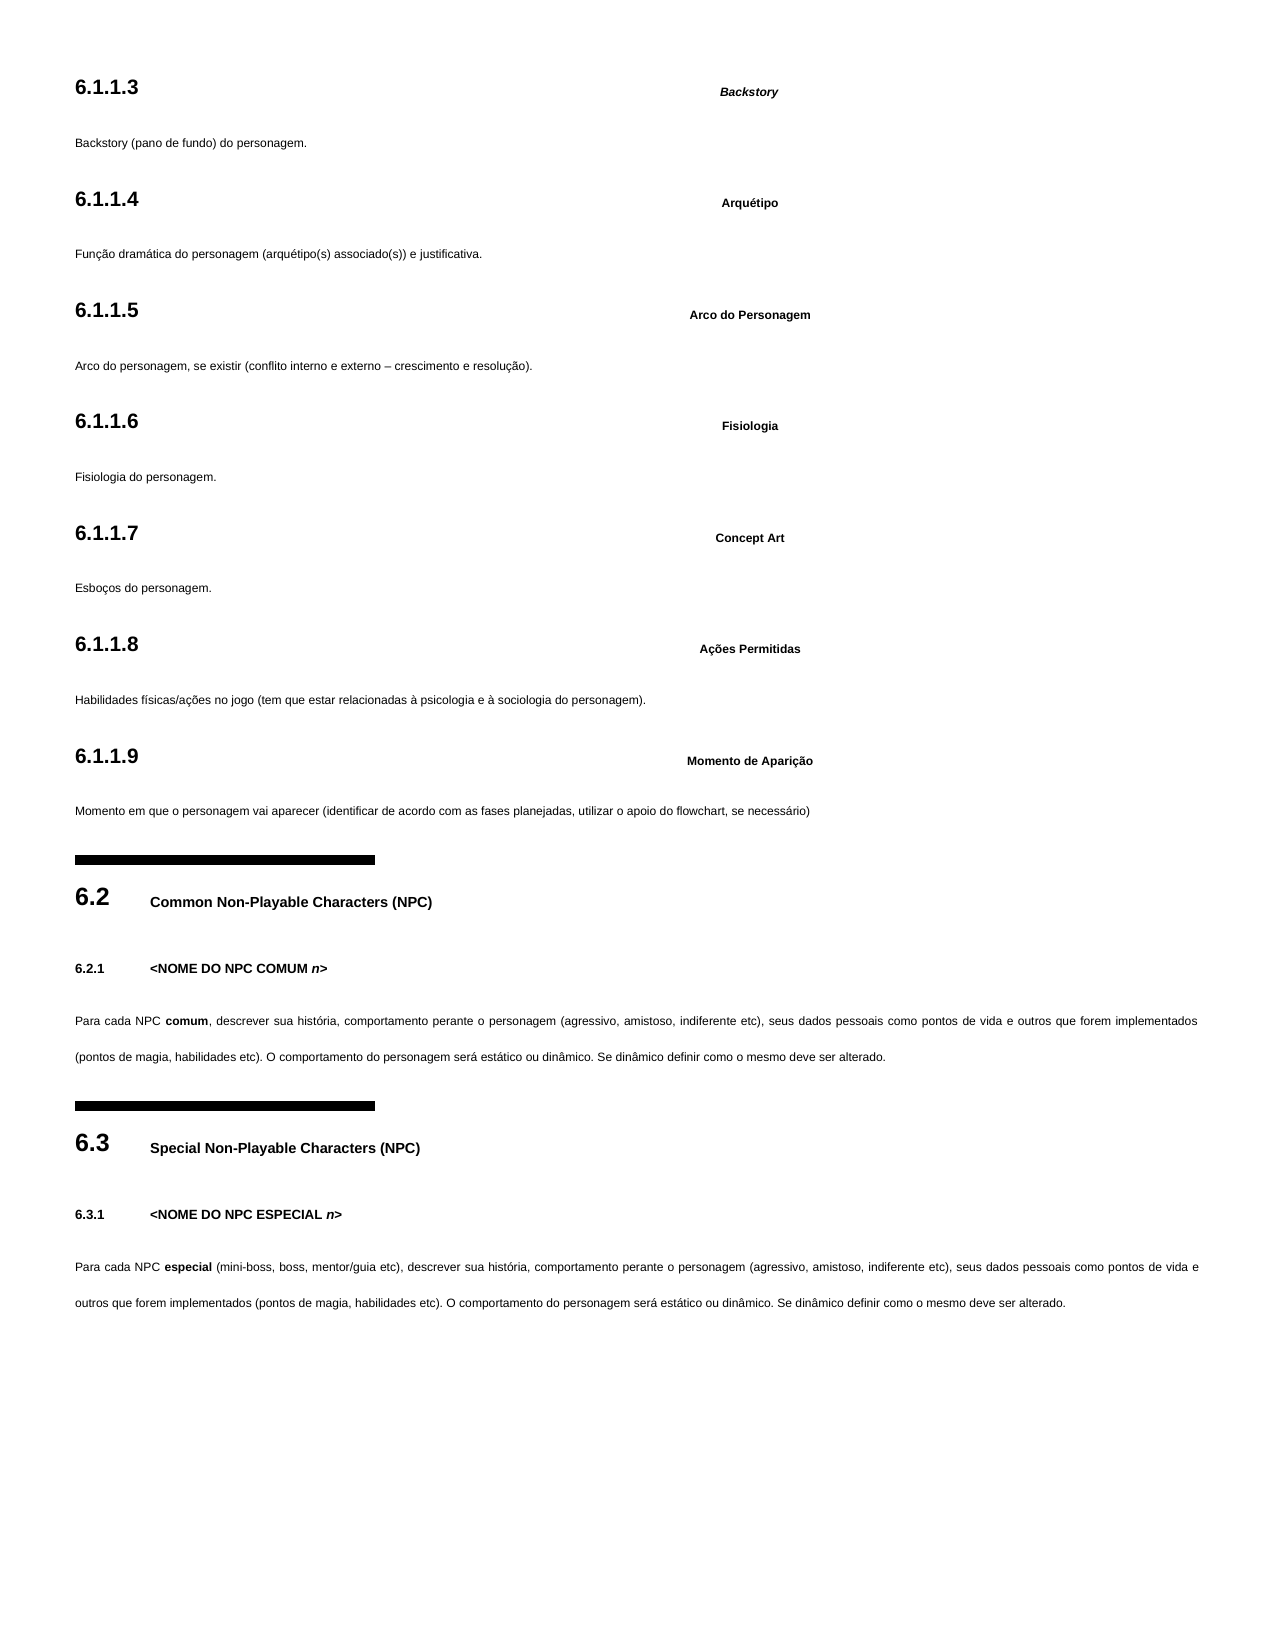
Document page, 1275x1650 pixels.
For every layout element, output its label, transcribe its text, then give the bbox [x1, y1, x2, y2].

list Fisiologia [75, 409, 1200, 435]
text Esboços do personagem. [75, 571, 1200, 595]
list Ações Permitidas [75, 632, 1200, 658]
text Para cada NPC comum, descrever sua história, comportamento perante o personagem (agressivo, amistoso, indiferente etc), seus dados pessoais como pontos de vida e outros que forem implementados (pontos de magia, habilidades etc). O comportamento do personagem será estático ou dinâmico. Se dinâmico definir como o mesmo deve ser alterado. [75, 1004, 1200, 1064]
list Arquétipo [75, 186, 1200, 212]
text Função dramática do personagem (arquétipo(s) associado(s)) e justificativa. [75, 237, 1200, 261]
text Momento em que o personagem vai aparecer (identificar de acordo com as fases planejadas, utilizar o apoio do flowchart, se necessário) [75, 794, 1200, 818]
list <NOME DO NPC ESPECIAL n> [75, 1196, 1200, 1225]
list Momento de Aparição [75, 744, 1200, 770]
list Common Non-Playable Characters (NPC) [75, 882, 1200, 911]
text Para cada NPC especial (mini-boss, boss, mentor/guia etc), descrever sua história, comportamento perante o personagem (agressivo, amistoso, indiferente etc), seus dados pessoais como pontos de vida e outros que forem implementados (pontos de magia, habilidades etc). O comportamento do personagem será estático ou dinâmico. Se dinâmico definir como o mesmo deve ser alterado. [75, 1250, 1200, 1310]
list Special Non-Playable Characters (NPC) [75, 1128, 1200, 1157]
list <NOME DO NPC COMUM n> [75, 950, 1200, 979]
text Arco do personagem, se existir (conflito interno e externo – crescimento e resolução). [75, 348, 1200, 372]
list Backstory [75, 75, 1200, 101]
list Arco do Personagem [75, 298, 1200, 324]
text Backstory (pano de fundo) do personagem. [75, 126, 1200, 149]
text Fisiologia do personagem. [75, 460, 1200, 484]
list Concept Art [75, 521, 1200, 547]
text Habilidades físicas/ações no jogo (tem que estar relacionadas à psicologia e à sociologia do personagem). [75, 683, 1200, 707]
